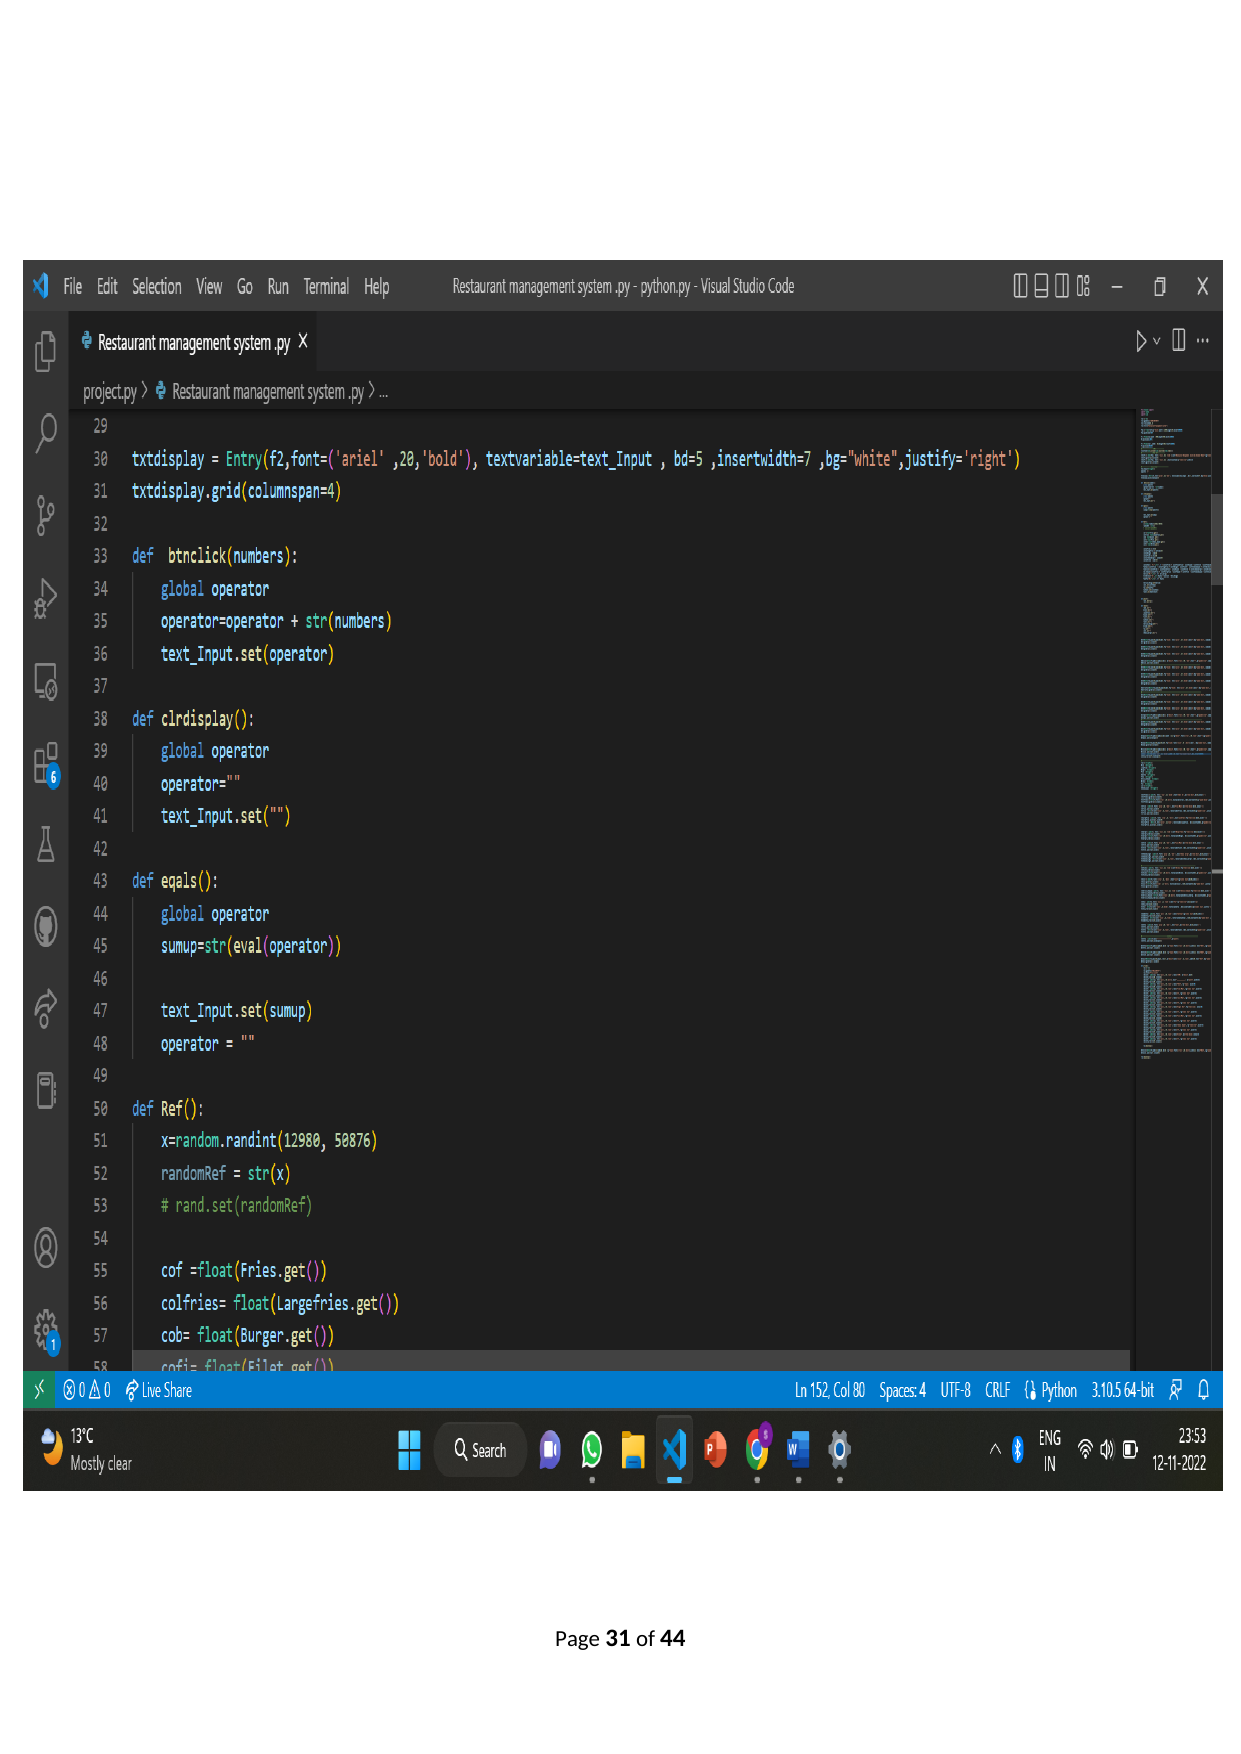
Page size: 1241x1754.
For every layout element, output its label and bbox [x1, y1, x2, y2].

picture [23, 260, 1223, 1491]
